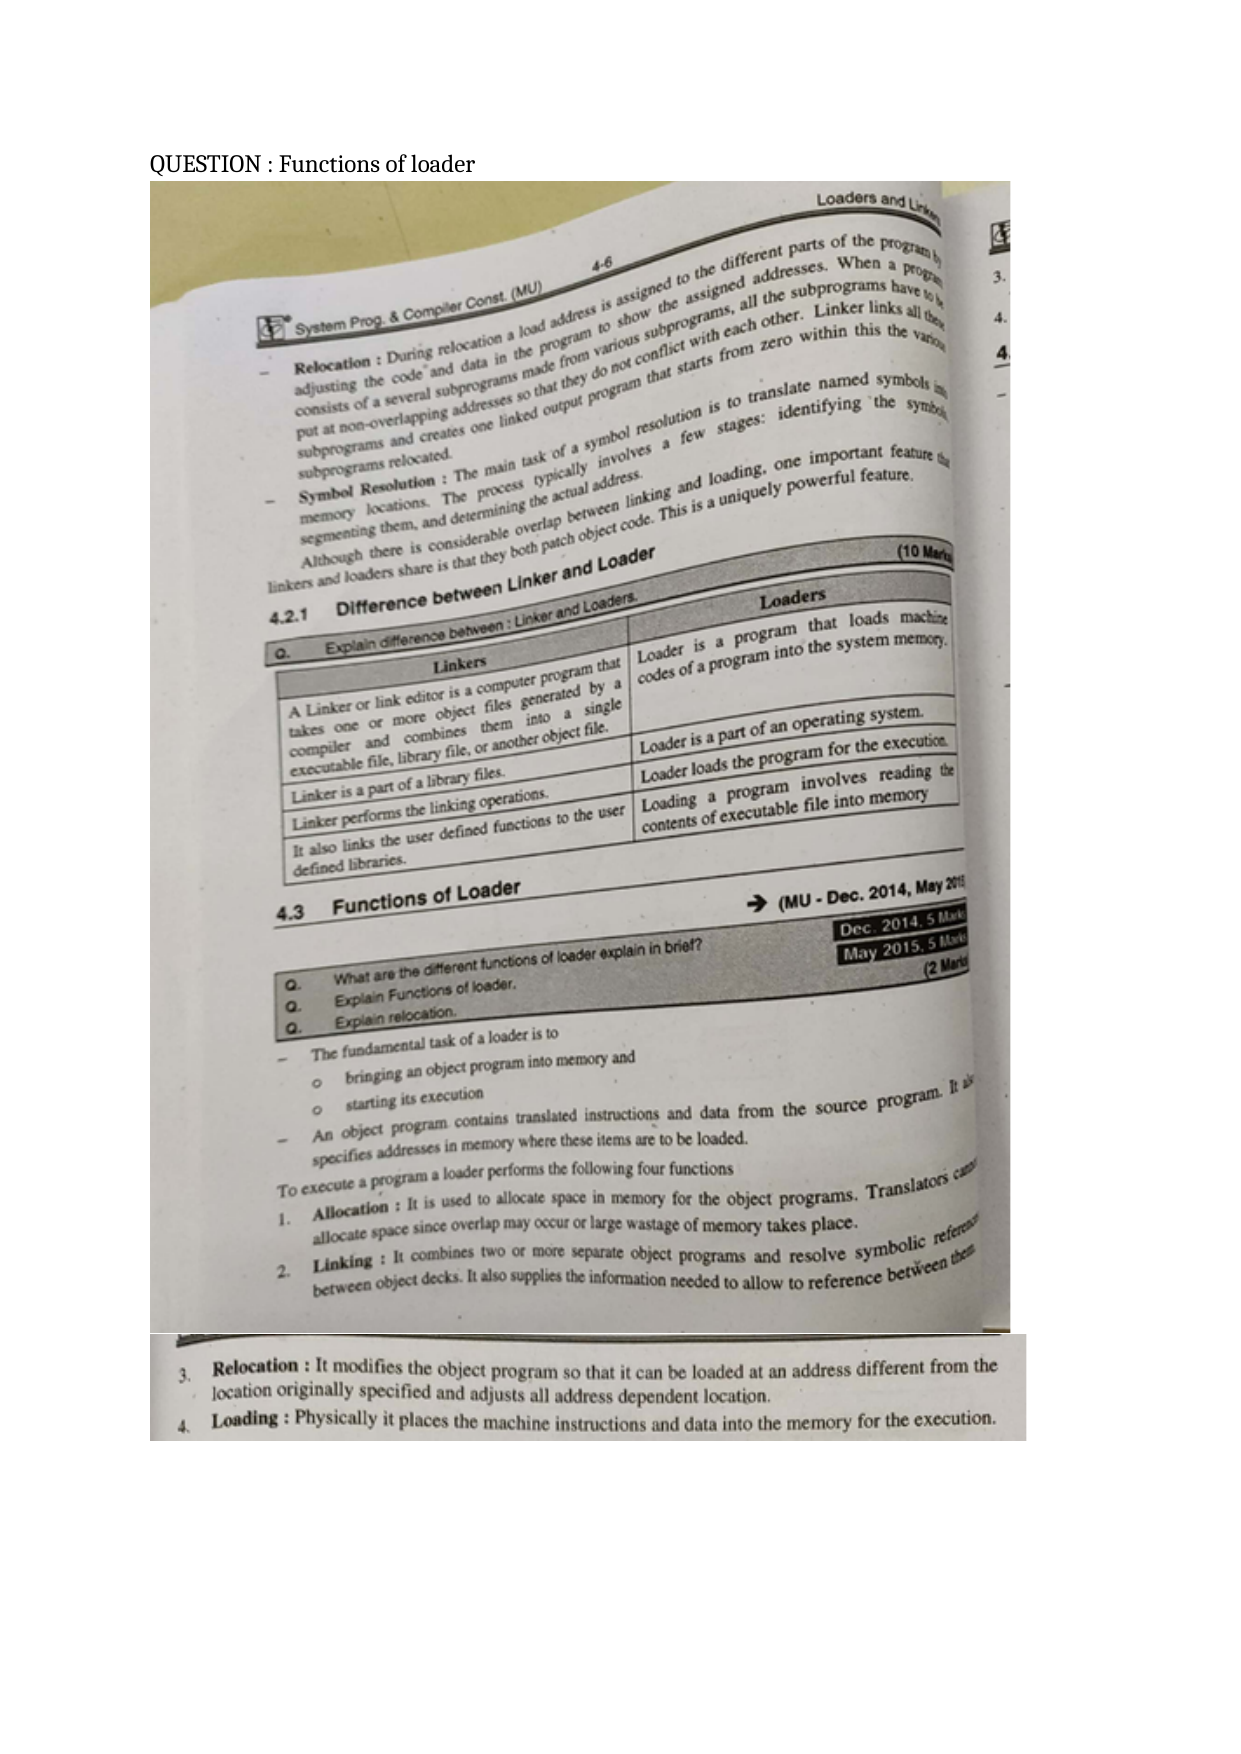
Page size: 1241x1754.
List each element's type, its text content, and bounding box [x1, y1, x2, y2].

picture [150, 1334, 1027, 1441]
picture [150, 181, 1011, 1333]
